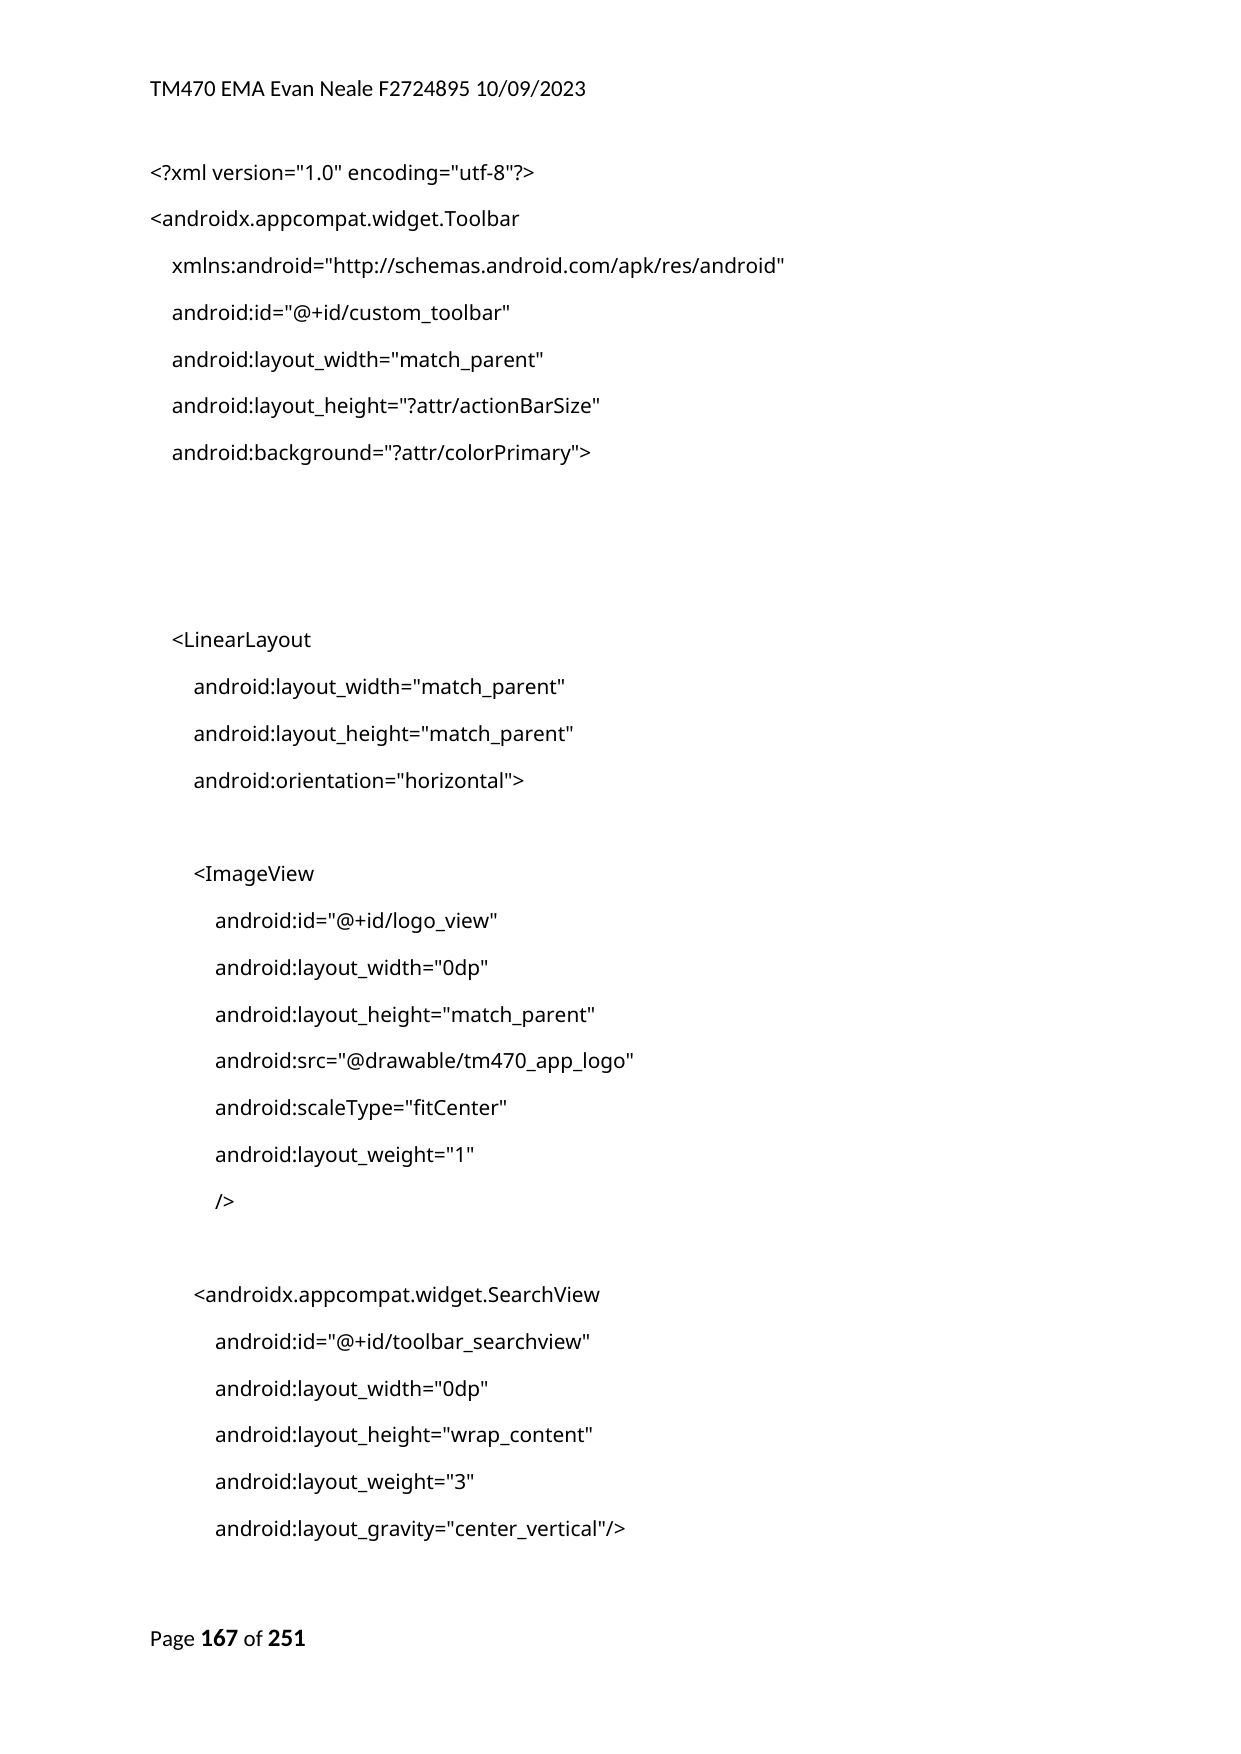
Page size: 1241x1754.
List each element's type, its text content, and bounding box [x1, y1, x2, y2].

text android:layout_height="wrap_content" [150, 1421, 1090, 1449]
text android:layout_height="match_parent" [150, 1000, 1090, 1028]
text android:layout_width="match_parent" [150, 345, 1090, 373]
text android:layout_height="match_parent" [150, 719, 1090, 747]
text android:src="@drawable/tm470_app_logo" [150, 1046, 1090, 1075]
text android:layout_width="0dp" [150, 953, 1090, 981]
text android:layout_height="?attr/actionBarSize" [150, 392, 1090, 420]
text android:scaleType="fitCenter" [150, 1093, 1090, 1122]
text android:layout_weight="1" [150, 1140, 1090, 1168]
text android:id="@+id/custom_toolbar" [150, 298, 1090, 327]
text <ImageView [150, 859, 1090, 888]
text android:background="?attr/colorPrimary"> [150, 438, 1090, 467]
text <androidx.appcompat.widget.SearchView [150, 1280, 1090, 1309]
text <androidx.appcompat.widget.Toolbar [150, 204, 1090, 233]
text android:orientation="horizontal"> [150, 766, 1090, 794]
text android:layout_gravity="center_vertical"/> [150, 1514, 1090, 1543]
text /> [150, 1187, 1090, 1215]
text <LinearLayout [150, 626, 1090, 654]
text android:id="@+id/logo_view" [150, 906, 1090, 934]
text android:layout_weight="3" [150, 1467, 1090, 1496]
text xmlns:android="http://schemas.android.com/apk/res/android" [150, 251, 1090, 280]
text android:id="@+id/toolbar_searchview" [150, 1327, 1090, 1356]
text <?xml version="1.0" encoding="utf-8"?> [150, 158, 1090, 186]
text android:layout_width="0dp" [150, 1374, 1090, 1402]
text android:layout_width="match_parent" [150, 672, 1090, 701]
